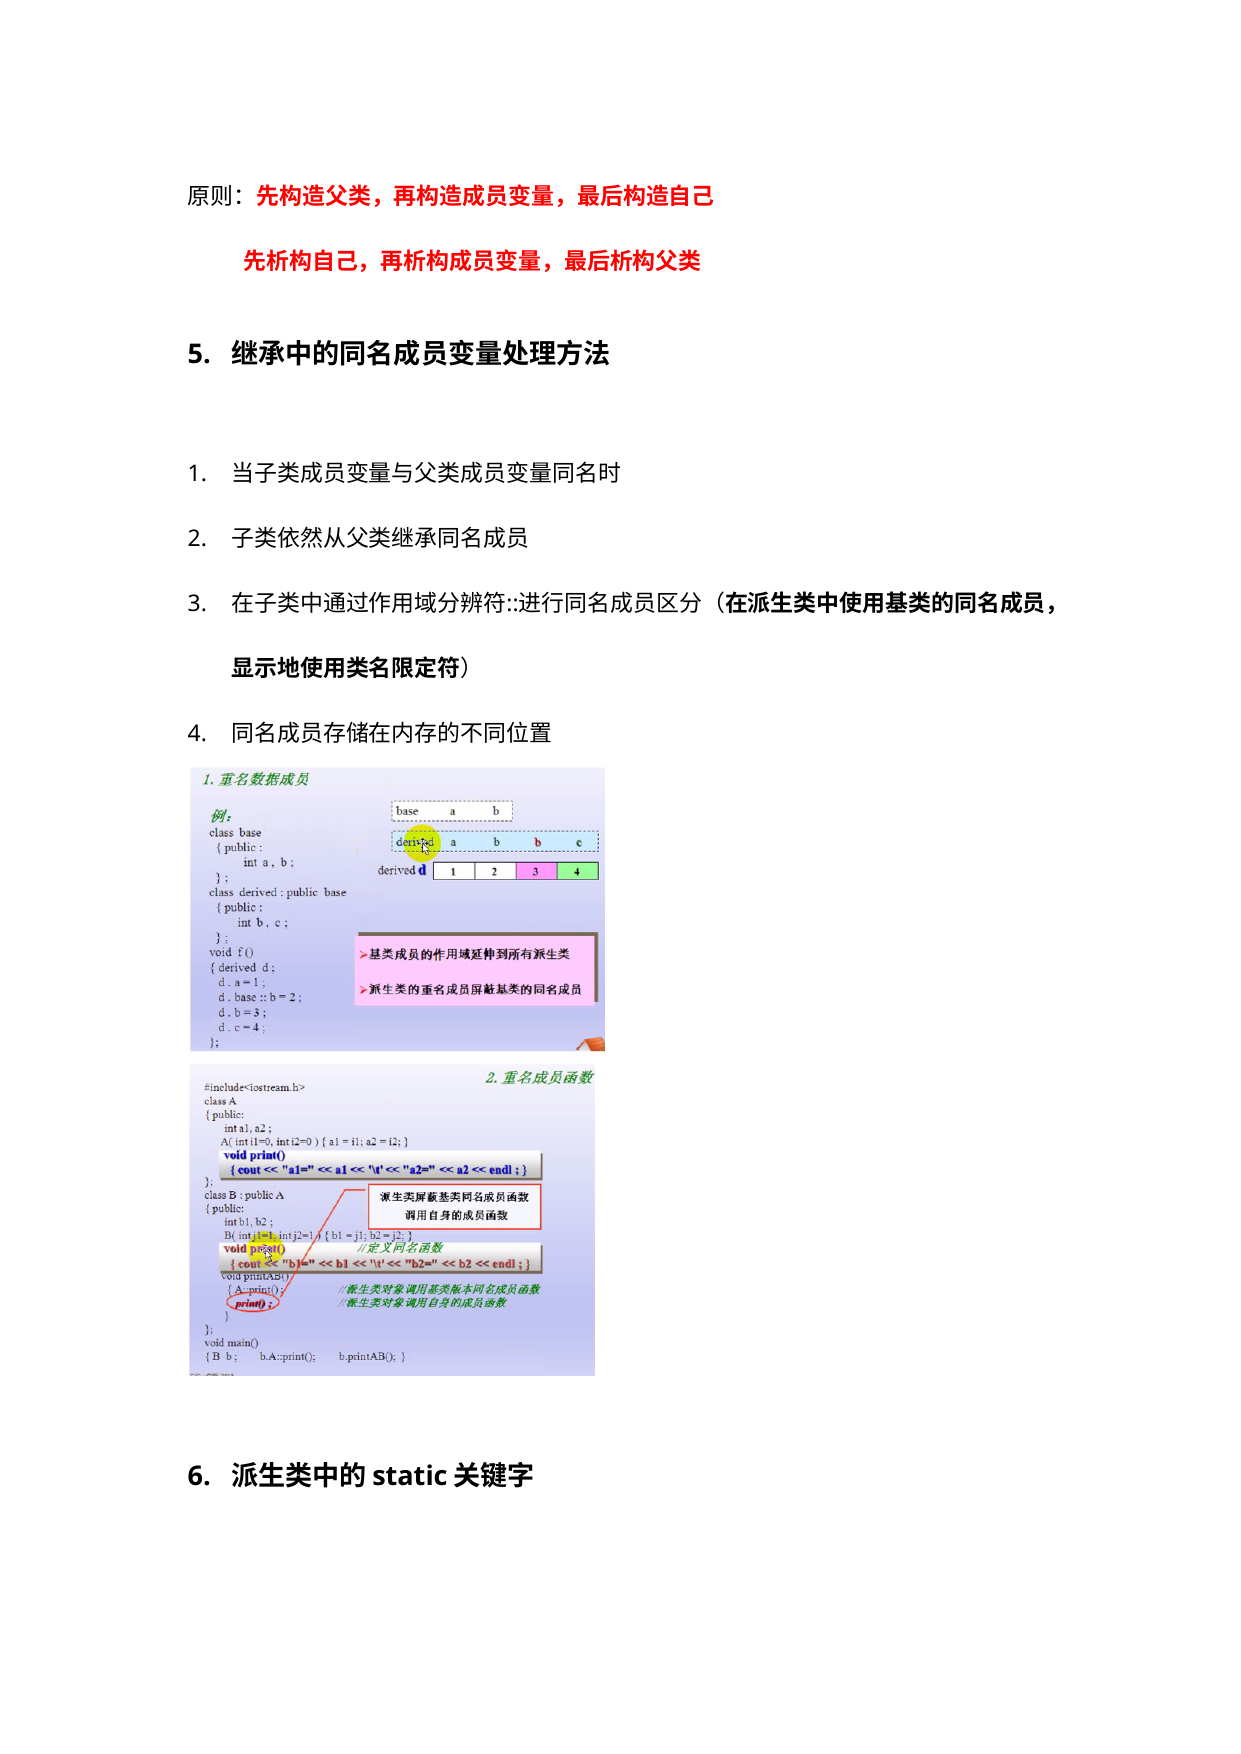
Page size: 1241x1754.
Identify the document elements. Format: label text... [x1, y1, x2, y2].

list 派生类中的static关键字 [187, 1441, 1053, 1506]
list 当子类成员变量与父类成员变量同名时 [187, 439, 1053, 504]
list 继承中的同名成员变量处理方法 [187, 319, 1053, 384]
picture [187, 766, 605, 1055]
text 先析构自己，再析构成员变量，最后析构父类 [187, 227, 1053, 292]
text 原则：先构造父类，再构造成员变量，最后构造自己 [187, 162, 1053, 227]
picture [187, 1061, 595, 1377]
list 同名成员存储在内存的不同位置 [187, 699, 1053, 764]
list 子类依然从父类继承同名成员 [187, 504, 1053, 569]
list 在子类中通过作用域分辨符::进行同名成员区分（在派生类中使用基类的同名成员，显示地使用类名限定符） [187, 569, 1053, 699]
